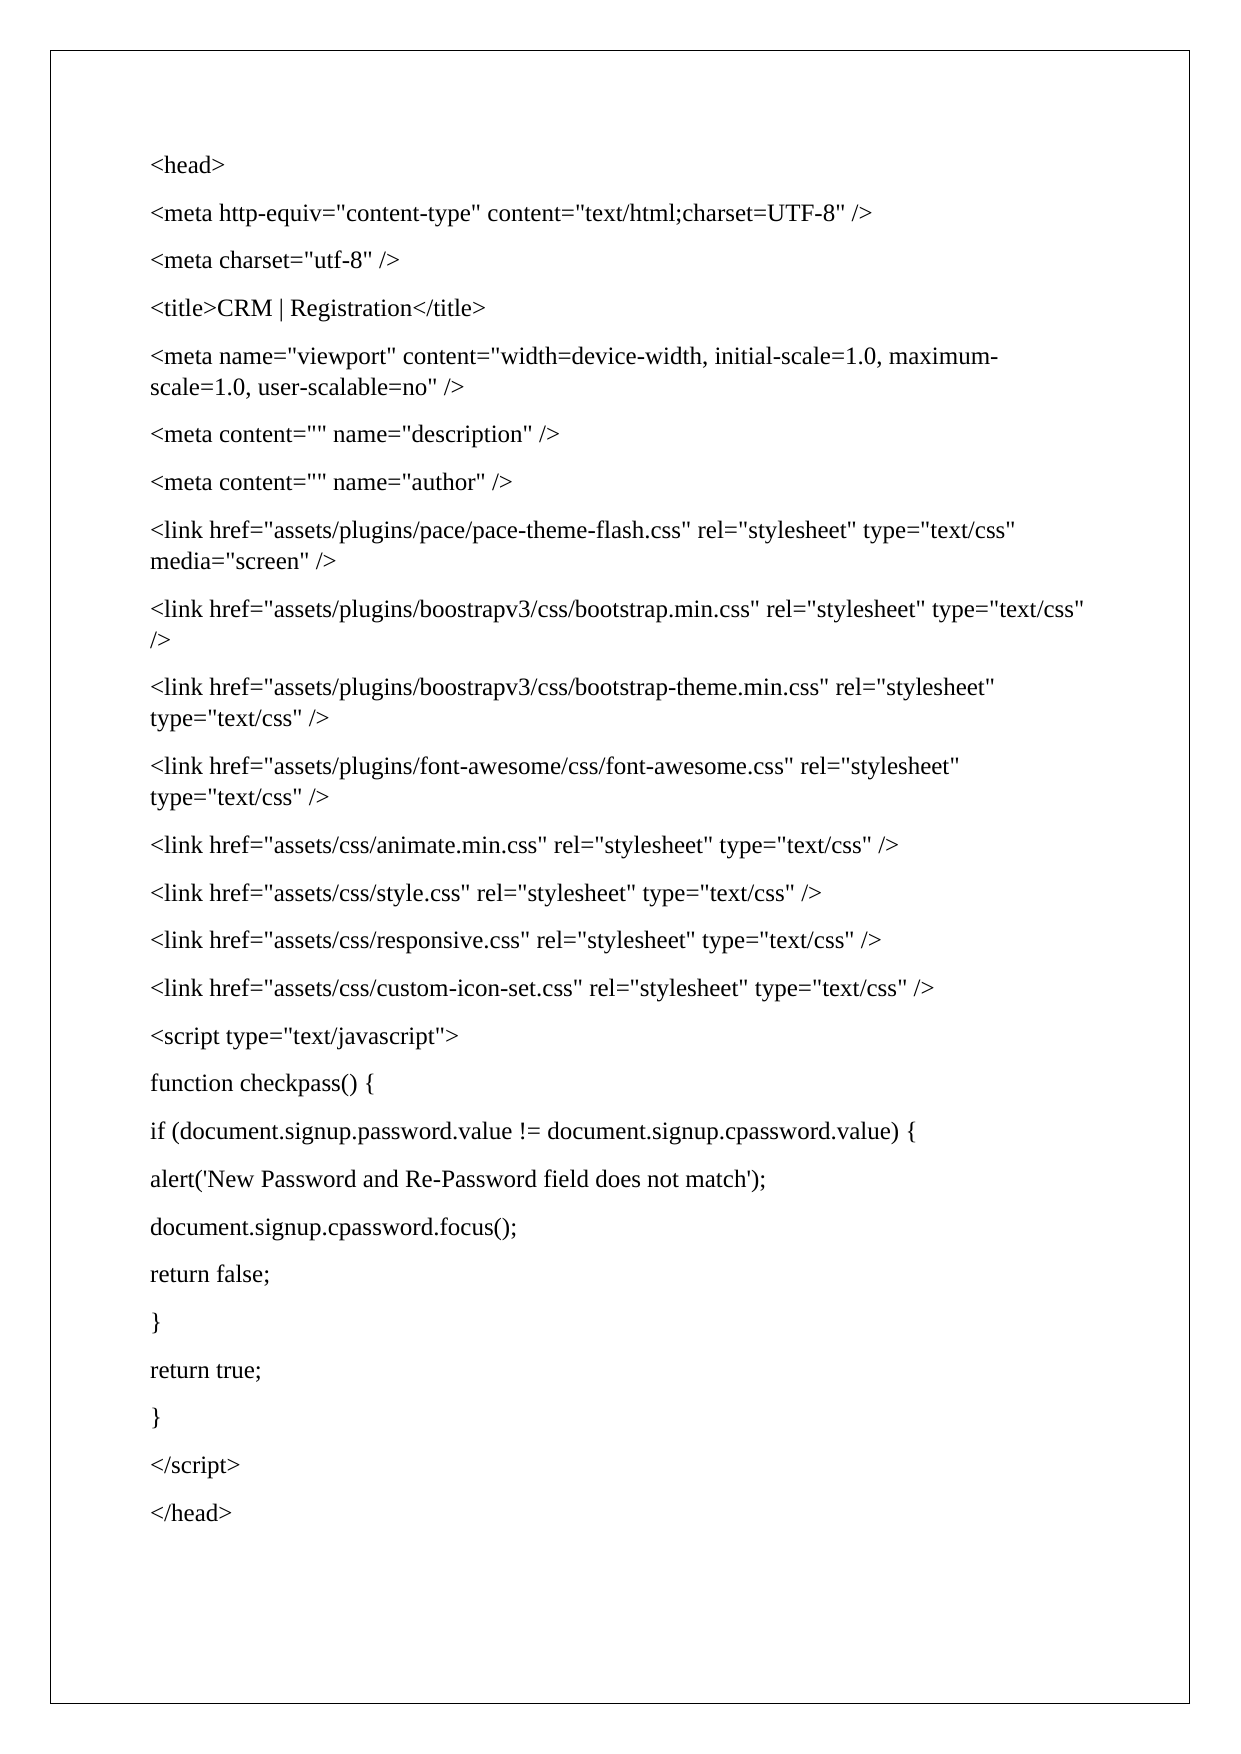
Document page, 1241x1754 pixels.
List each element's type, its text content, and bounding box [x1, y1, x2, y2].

text alert('New Password and Re-Password field does not match'); [150, 1164, 1090, 1193]
text <head> [150, 150, 1090, 179]
text document.signup.cpassword.focus(); [150, 1212, 1090, 1240]
text return false; [150, 1259, 1090, 1288]
text </script> [150, 1450, 1090, 1479]
text function checkpass() { [150, 1068, 1090, 1097]
text <link href="assets/plugins/boostrapv3/css/bootstrap.min.css" rel="stylesheet" type="text/css" /> [150, 594, 1090, 653]
text return true; [150, 1355, 1090, 1383]
text <link href="assets/css/animate.min.css" rel="stylesheet" type="text/css" /> [150, 830, 1090, 859]
text if (document.signup.password.value != document.signup.cpassword.value) { [150, 1116, 1090, 1145]
text <meta charset="utf-8" /> [150, 245, 1090, 274]
text <link href="assets/css/custom-icon-set.css" rel="stylesheet" type="text/css" /> [150, 973, 1090, 1002]
text <meta name="viewport" content="width=device-width, initial-scale=1.0, maximum-scale=1.0, user-scalable=no" /> [150, 341, 1090, 401]
text <script type="text/javascript"> [150, 1021, 1090, 1049]
text <link href="assets/plugins/font-awesome/css/font-awesome.css" rel="stylesheet" type="text/css" /> [150, 751, 1090, 811]
text <meta content="" name="description" /> [150, 419, 1090, 448]
text </head> [150, 1498, 1090, 1527]
text <link href="assets/plugins/boostrapv3/css/bootstrap-theme.min.css" rel="stylesheet" type="text/css" /> [150, 672, 1090, 732]
text <link href="assets/css/style.css" rel="stylesheet" type="text/css" /> [150, 878, 1090, 906]
text } [150, 1402, 1090, 1431]
text <meta http-equiv="content-type" content="text/html;charset=UTF-8" /> [150, 198, 1090, 226]
text <title>CRM | Registration</title> [150, 293, 1090, 322]
text <link href="assets/css/responsive.css" rel="stylesheet" type="text/css" /> [150, 925, 1090, 954]
text <meta content="" name="author" /> [150, 467, 1090, 496]
text } [150, 1307, 1090, 1336]
text <link href="assets/plugins/pace/pace-theme-flash.css" rel="stylesheet" type="text/css" media="screen" /> [150, 515, 1090, 575]
